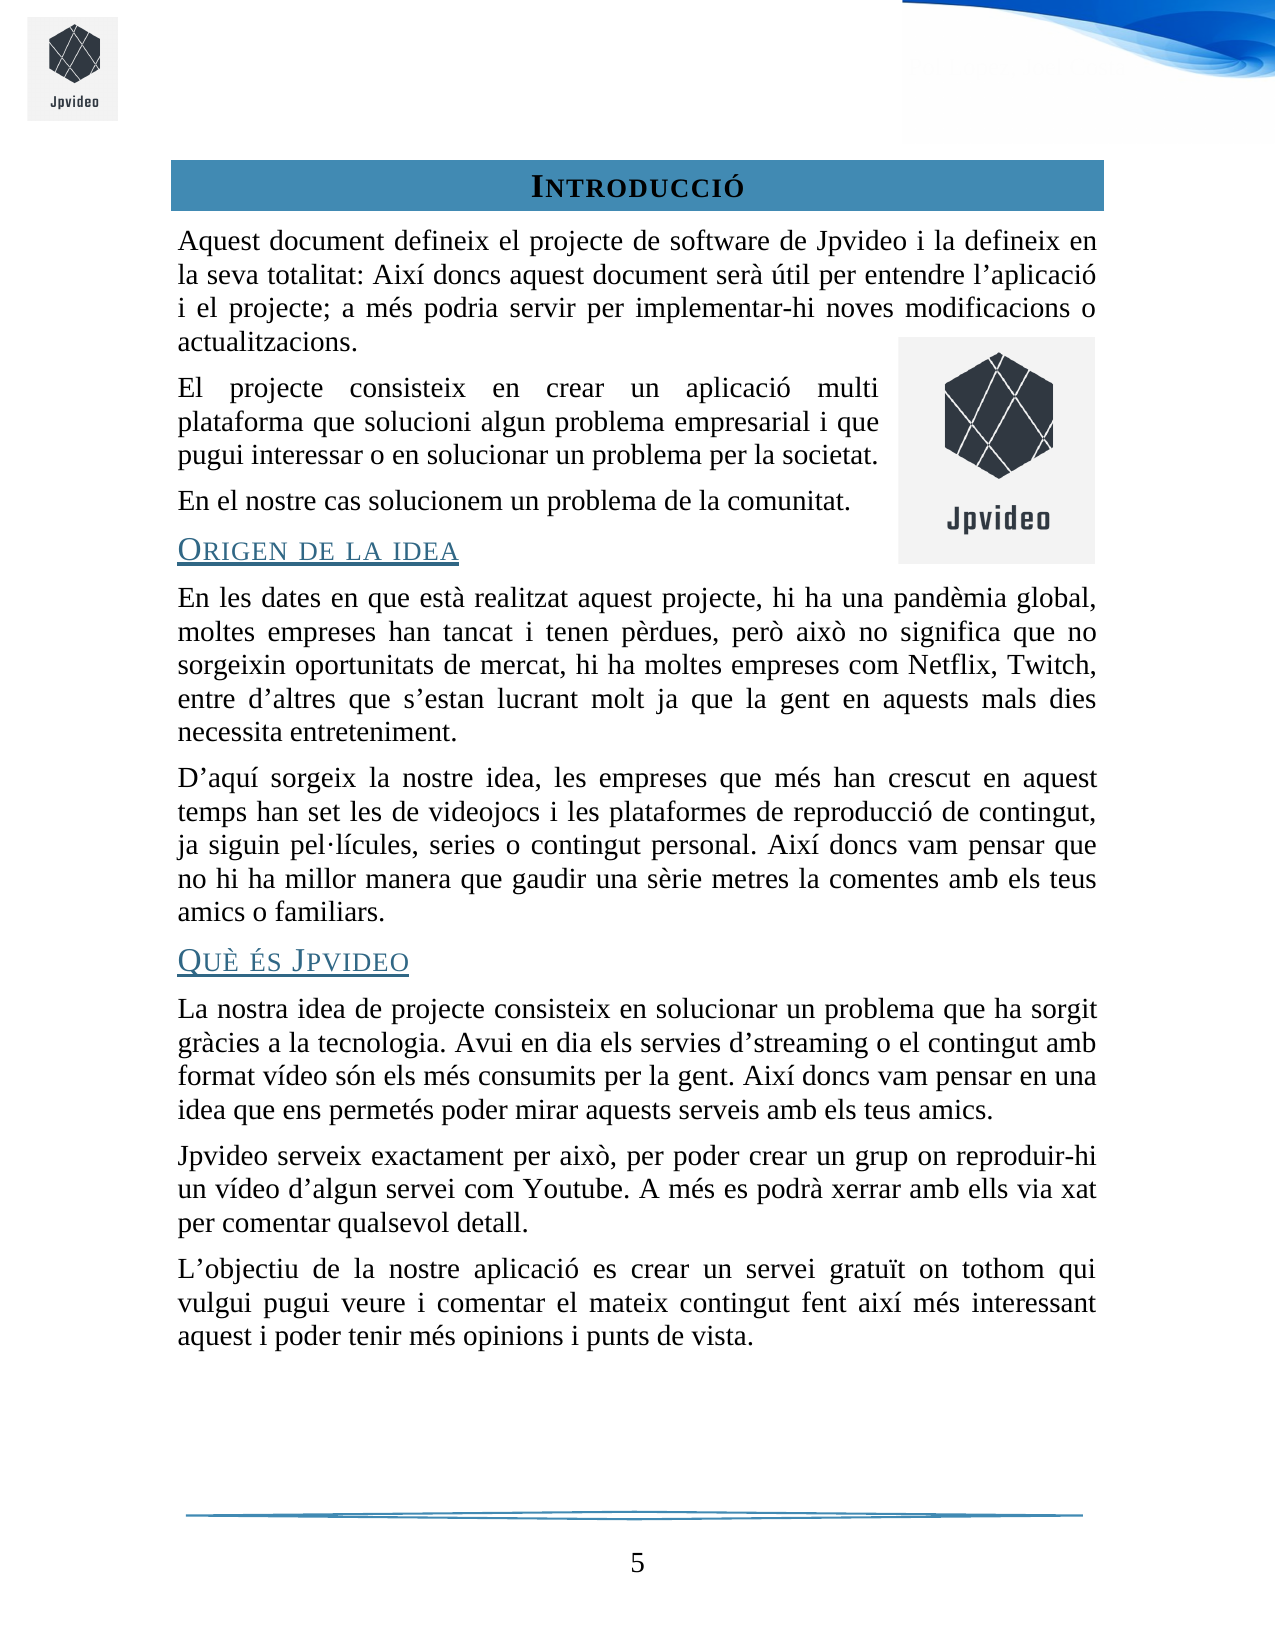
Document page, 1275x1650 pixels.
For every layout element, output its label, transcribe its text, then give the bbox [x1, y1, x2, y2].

text El projecte consisteix en crear un aplicació multi plataforma que solucioni algun problema empresarial i que pugui interessar o en solucionar un problema per la societat. [177, 370, 897, 471]
text En les dates en que està realitzat aquest projecte, hi ha una pandèmia global, moltes empreses han tancat i tenen pèrdues, però això no significa que no sorgeixin oportunitats de mercat, hi ha moltes empreses com Netflix, Twitch, entre d’altres que s’estan lucrant molt ja que la gent en aquests mals dies necessita entreteniment. [177, 580, 1098, 748]
text Origen de la idea [177, 529, 1098, 568]
subtitle Introducció [177, 166, 1098, 205]
text D’aquí sorgeix la nostre idea, les empreses que més han crescut en aquest temps han set les de videojocs i les plataformes de reproducció de contingut, ja siguin pel·lícules, series o contingut personal. Així doncs vam pensar que no hi ha millor manera que gaudir una sèrie metres la comentes amb els teus amics o familiars. [177, 760, 1098, 928]
text Aquest document defineix el projecte de software de Jpvideo i la defineix en la seva totalitat: Així doncs aquest document serà útil per entendre l’aplicació i el projecte; a més podria servir per implementar-hi noves modificacions o actualitzacions. [177, 223, 1098, 358]
picture [897, 337, 1095, 563]
text La nostra idea de projecte consisteix en solucionar un problema que ha sorgit gràcies a la tecnologia. Avui en dia els servies d’streaming o el contingut amb format vídeo són els més consumits per la gent. Així doncs vam pensar en una idea que ens permetés poder mirar aquests serveis amb els teus amics. [177, 991, 1098, 1126]
picture [903, 0, 1275, 143]
text Jpvideo serveix exactament per això, per poder crear un grup on reproduir-hi un vídeo d’algun servei com Youtube. A més es podrà xerrar amb ells via xat per comentar qualsevol detall. [177, 1138, 1098, 1239]
text En el nostre cas solucionem un problema de la comunitat. [177, 483, 897, 517]
picture [27, 17, 118, 121]
text L’objectiu de la nostre aplicació es crear un servei gratuït on tothom qui vulgui pugui veure i comentar el mateix contingut fent així més interessant aquest i poder tenir més opinions i punts de vista. [177, 1251, 1098, 1352]
title Què és Jpvideo [177, 941, 1098, 979]
